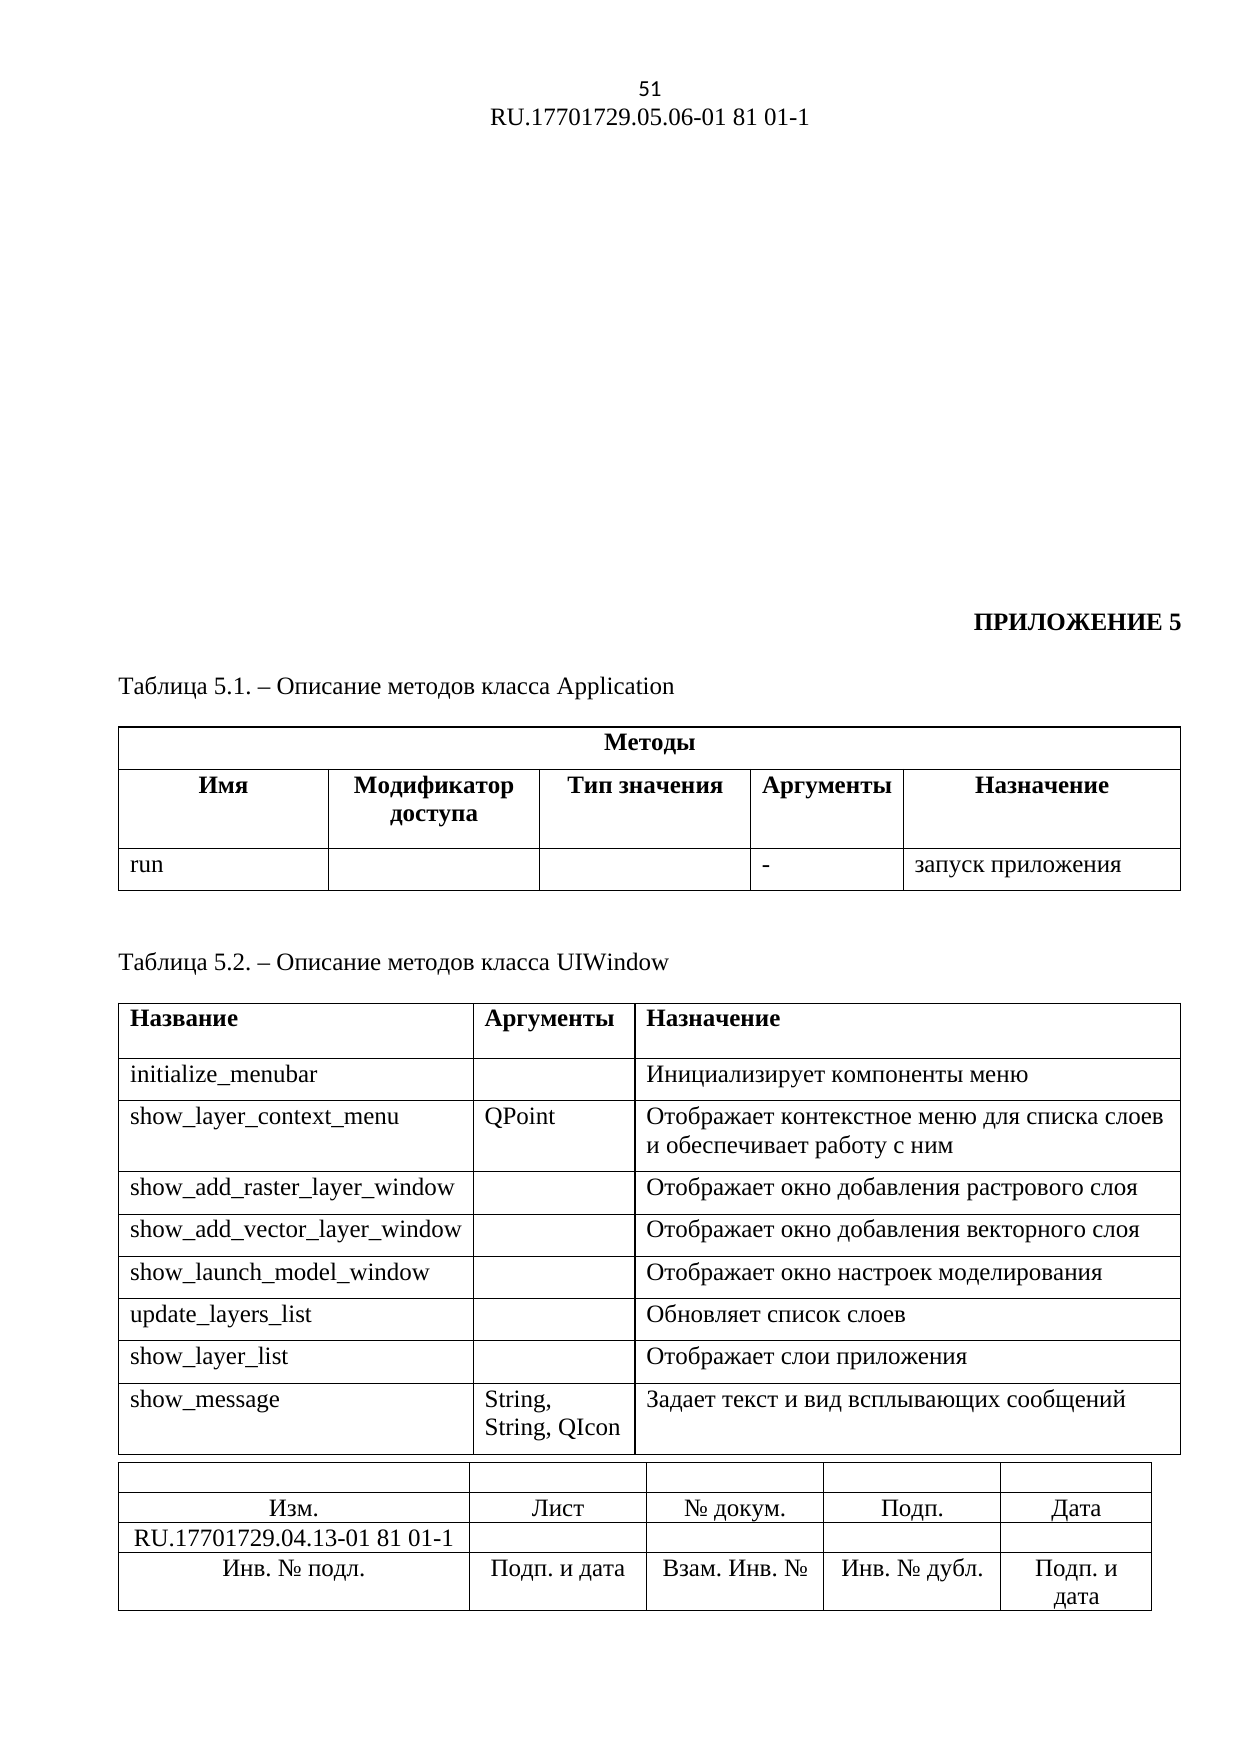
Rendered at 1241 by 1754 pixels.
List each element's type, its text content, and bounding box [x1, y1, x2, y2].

table_header Методы [119, 728, 1180, 769]
table_cell show_launch_model_window [119, 1257, 473, 1298]
table_cell run [119, 849, 328, 890]
table_cell Обновляет список слоев [636, 1299, 1180, 1340]
table_cell Отображает окно настроек моделирования [636, 1257, 1180, 1298]
table_cell [474, 1172, 634, 1213]
table_cell String, String, QIcon [474, 1384, 634, 1454]
table_cell Инициализирует компоненты меню [636, 1059, 1180, 1100]
table_cell show_message [119, 1384, 473, 1454]
table_cell update_layers_list [119, 1299, 473, 1340]
table_cell [474, 1257, 634, 1298]
table_cell Аргументы [751, 770, 903, 848]
table_cell Отображает окно добавления векторного слоя [636, 1215, 1180, 1256]
table_cell [474, 1215, 634, 1256]
table_cell [474, 1299, 634, 1340]
table_cell Модификатор доступа [329, 770, 539, 848]
table_cell Задает текст и вид всплывающих сообщений [636, 1384, 1180, 1454]
table_cell Отображает слои приложения [636, 1341, 1180, 1383]
table_cell [474, 1341, 634, 1383]
table_cell show_layer_list [119, 1341, 473, 1383]
table_cell Назначение [904, 770, 1180, 848]
table_cell show_layer_context_menu [119, 1101, 473, 1171]
table_header Назначение [636, 1004, 1180, 1058]
subtitle ПРИЛОЖЕНИЕ 5 [118, 607, 1181, 636]
text Таблица 5.1. – Описание методов класса Application [118, 671, 1181, 699]
table_cell Отображает контекстное меню для списка слоев и обеспечивает работу с ним [636, 1101, 1180, 1171]
table_cell [540, 849, 750, 890]
table_cell show_add_vector_layer_window [119, 1215, 473, 1256]
table_cell Имя [119, 770, 328, 848]
table_cell Тип значения [540, 770, 750, 848]
table_cell - [751, 849, 903, 890]
table_cell [474, 1059, 634, 1100]
text Таблица 5.2. – Описание методов класса UIWindow [118, 947, 1181, 976]
table_cell запуск приложения [904, 849, 1180, 890]
table_cell initialize_menubar [119, 1059, 473, 1100]
table_cell Отображает окно добавления растрового слоя [636, 1172, 1180, 1213]
table_cell [329, 849, 539, 890]
table_header Аргументы [474, 1004, 634, 1058]
table_header Название [119, 1004, 473, 1058]
table_cell QPoint [474, 1101, 634, 1171]
table_cell show_add_raster_layer_window [119, 1172, 473, 1213]
